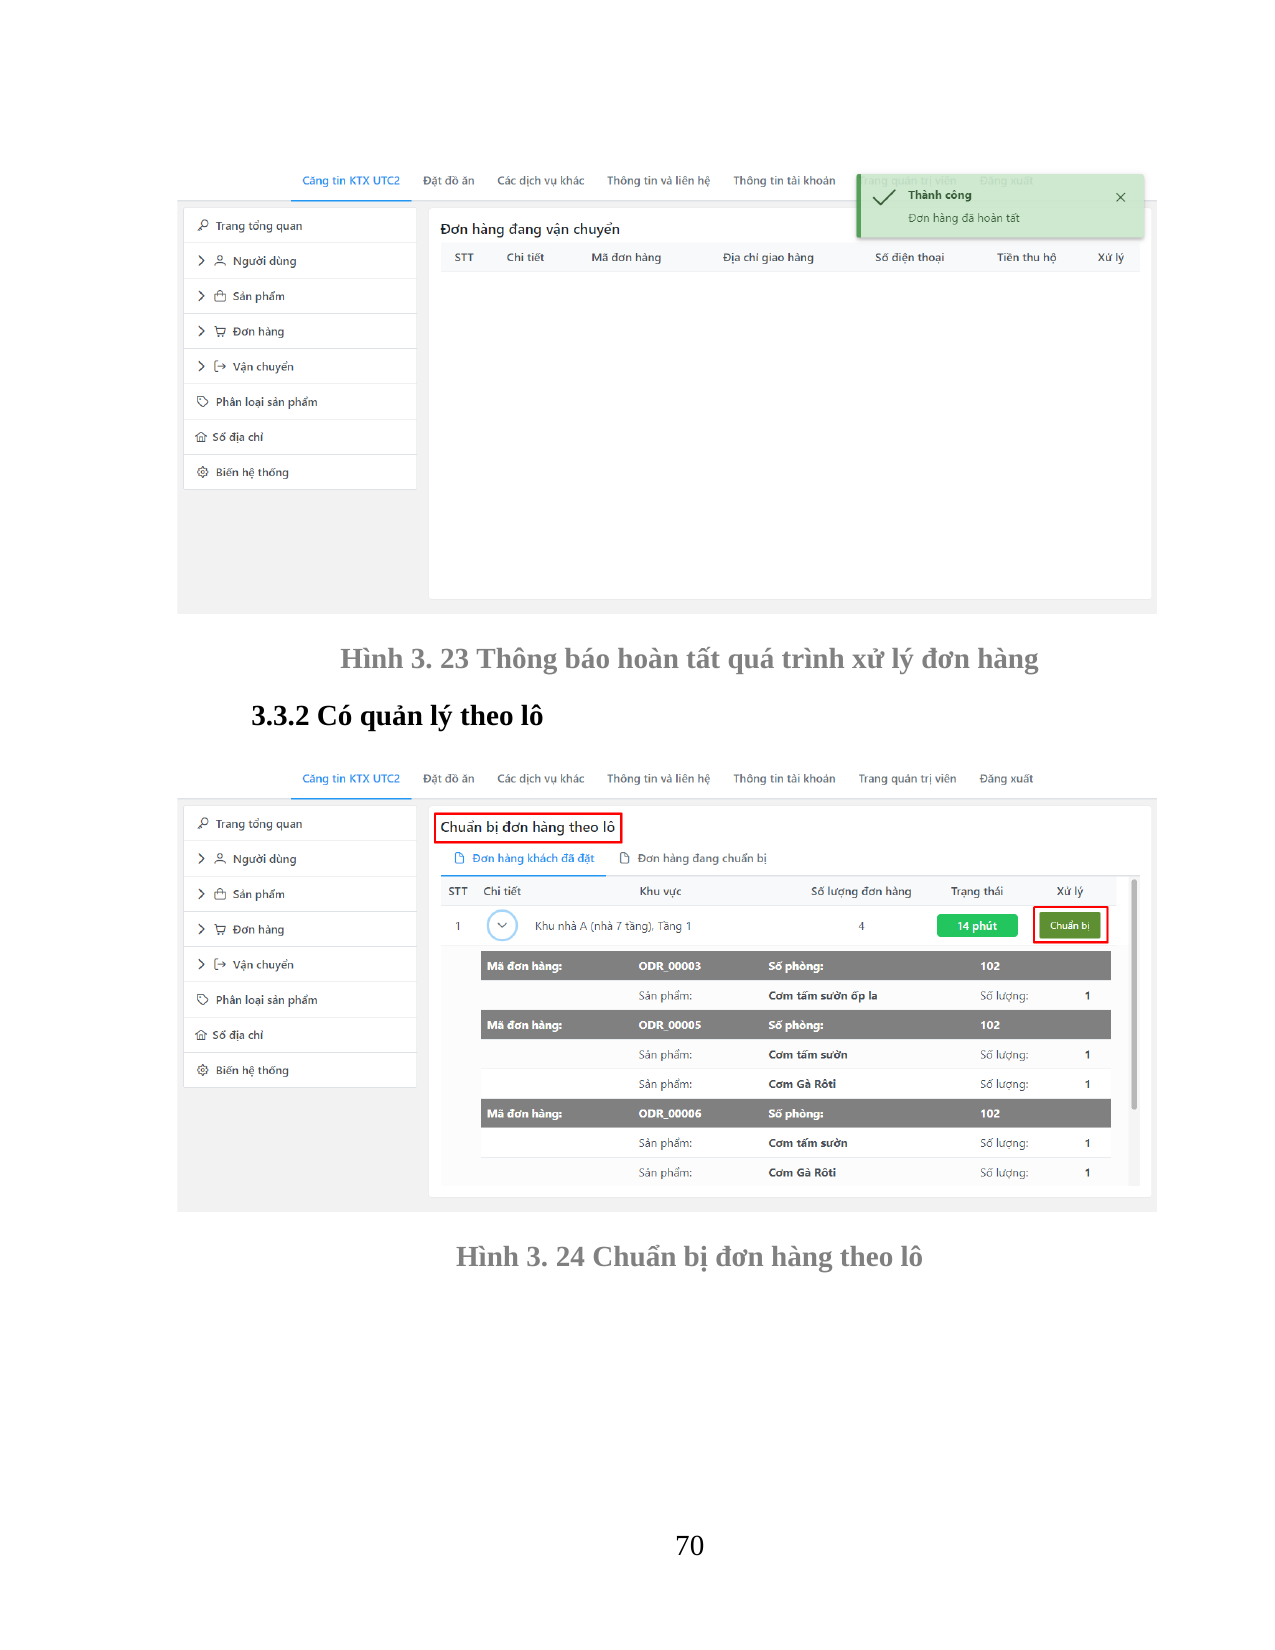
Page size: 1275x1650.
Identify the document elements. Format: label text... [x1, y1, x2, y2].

picture [177, 759, 1157, 1212]
text Hình 3. 23 Thông báo hoàn tất quá trình xử lý đơn hàng [177, 641, 1157, 675]
subtitle 3.3.2 Có quản lý theo lô [177, 698, 1157, 732]
picture [177, 161, 1157, 614]
text Hình 3. 24 Chuẩn bị đơn hàng theo lô [177, 1239, 1157, 1273]
